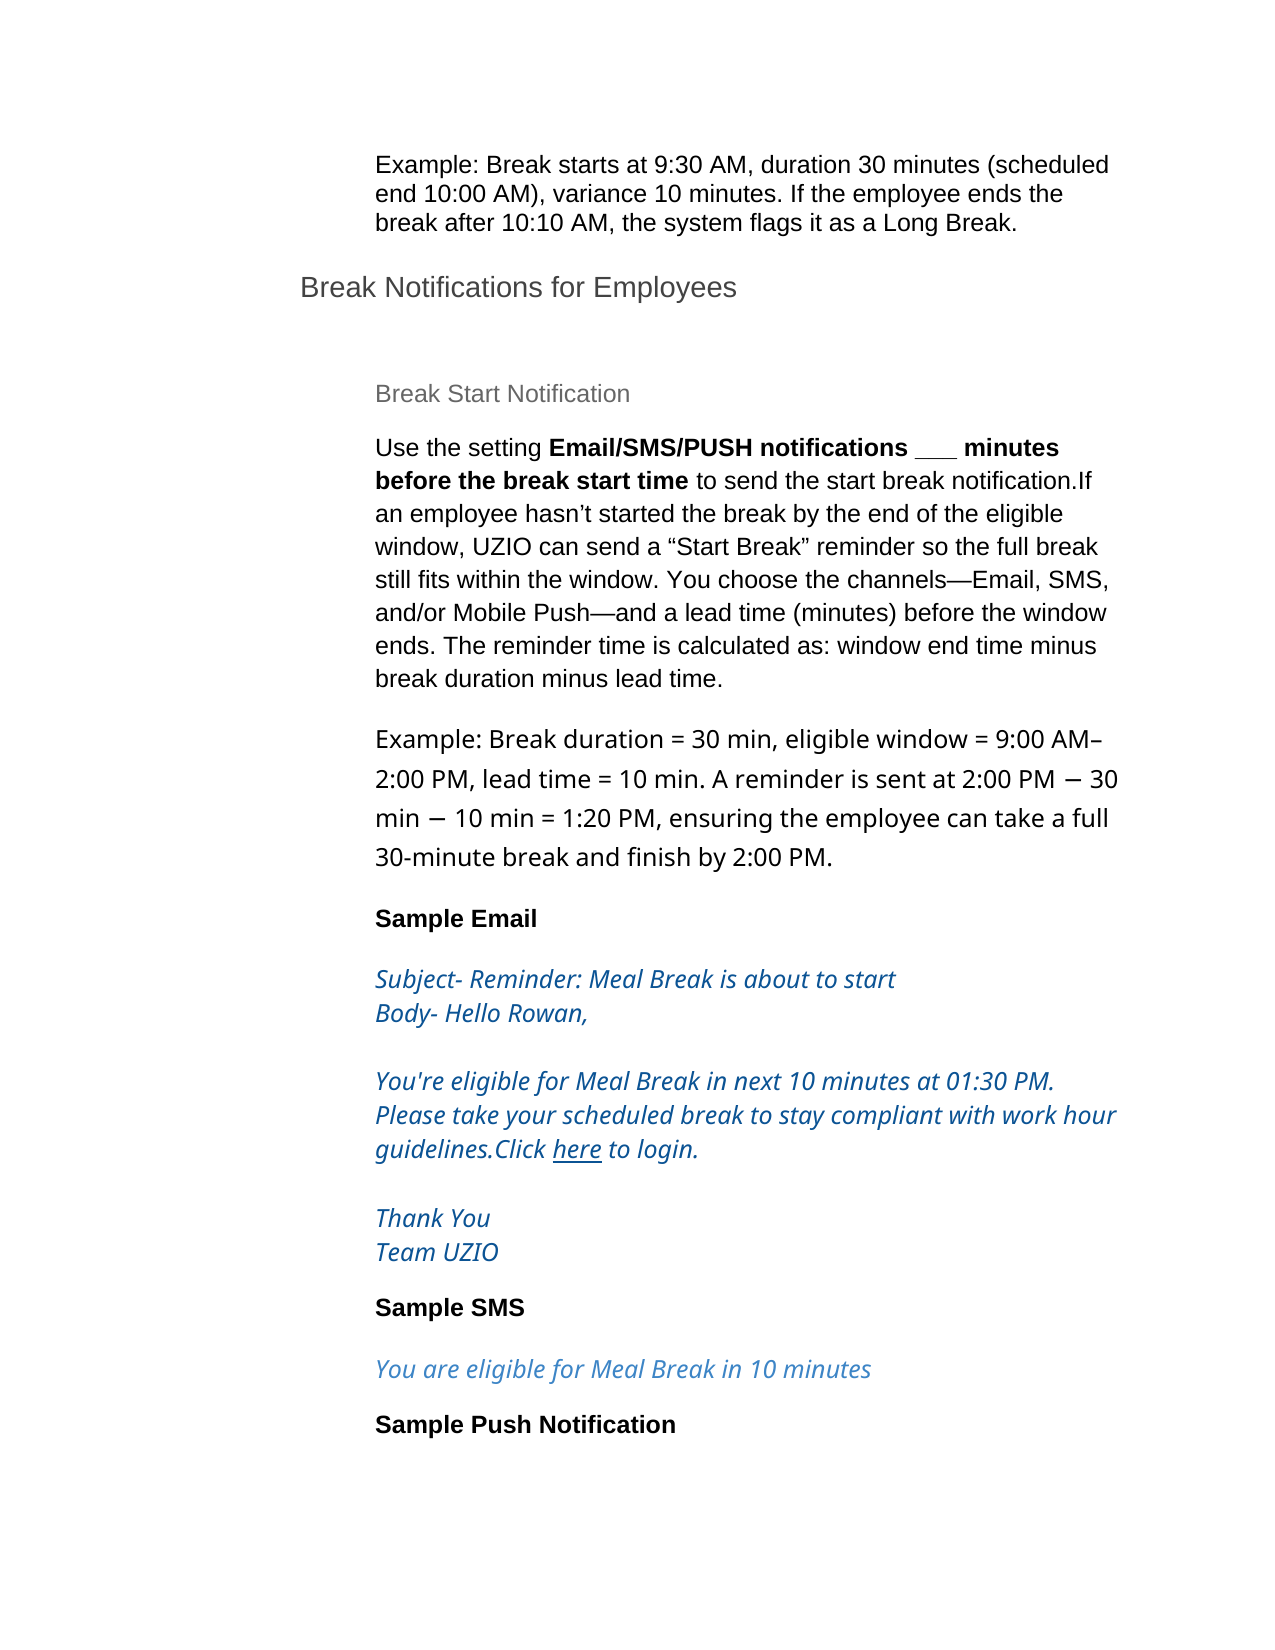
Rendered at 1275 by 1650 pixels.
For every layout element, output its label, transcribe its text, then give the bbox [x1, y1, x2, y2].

text Use the setting Email/SMS/PUSH notifications ___ minutes before the break start time to send the start break notification.If an employee hasn’t started the break by the end of the eligible window, UZIO can send a “Start Break” reminder so the full break still fits within the window. You choose the channels—Email, SMS, and/or Mobile Push—and a lead time (minutes) before the window ends. The reminder time is calculated as: window end time minus break duration minus lead time. [375, 433, 1125, 693]
text Sample Push Notification [375, 1410, 1125, 1439]
text Example: Break duration = 30 min, eligible window = 9:00 AM–2:00 PM, lead time = 10 min. A reminder is sent at 2:00 PM − 30 min − 10 min = 1:20 PM, ensuring the employee can take a full 30-minute break and finish by 2:00 PM. [375, 722, 1125, 874]
text Team UZIO [375, 1234, 1125, 1268]
text Subject- Reminder: Meal Break is about to start [375, 962, 1125, 996]
text Example: Break starts at 9:30 AM, duration 30 minutes (scheduled end 10:00 AM), variance 10 minutes. If the employee ends the break after 10:10 AM, the system flags it as a Long Break. [375, 150, 1125, 236]
text You are eligible for Meal Break in 10 minutes [375, 1351, 1125, 1385]
subtitle Break Start Notification [375, 379, 1125, 408]
text Sample SMS [375, 1293, 1125, 1322]
text Sample Email [375, 904, 1125, 932]
text Thank You [375, 1200, 1125, 1234]
subtitle Break Notifications for Employees [225, 269, 1125, 303]
text Body- Hello Rowan, [375, 996, 1125, 1030]
text You're eligible for Meal Break in next 10 minutes at 01:30 PM. Please take your scheduled break to stay compliant with work hour guidelines.Click here to login. [699, 1064, 1125, 1166]
